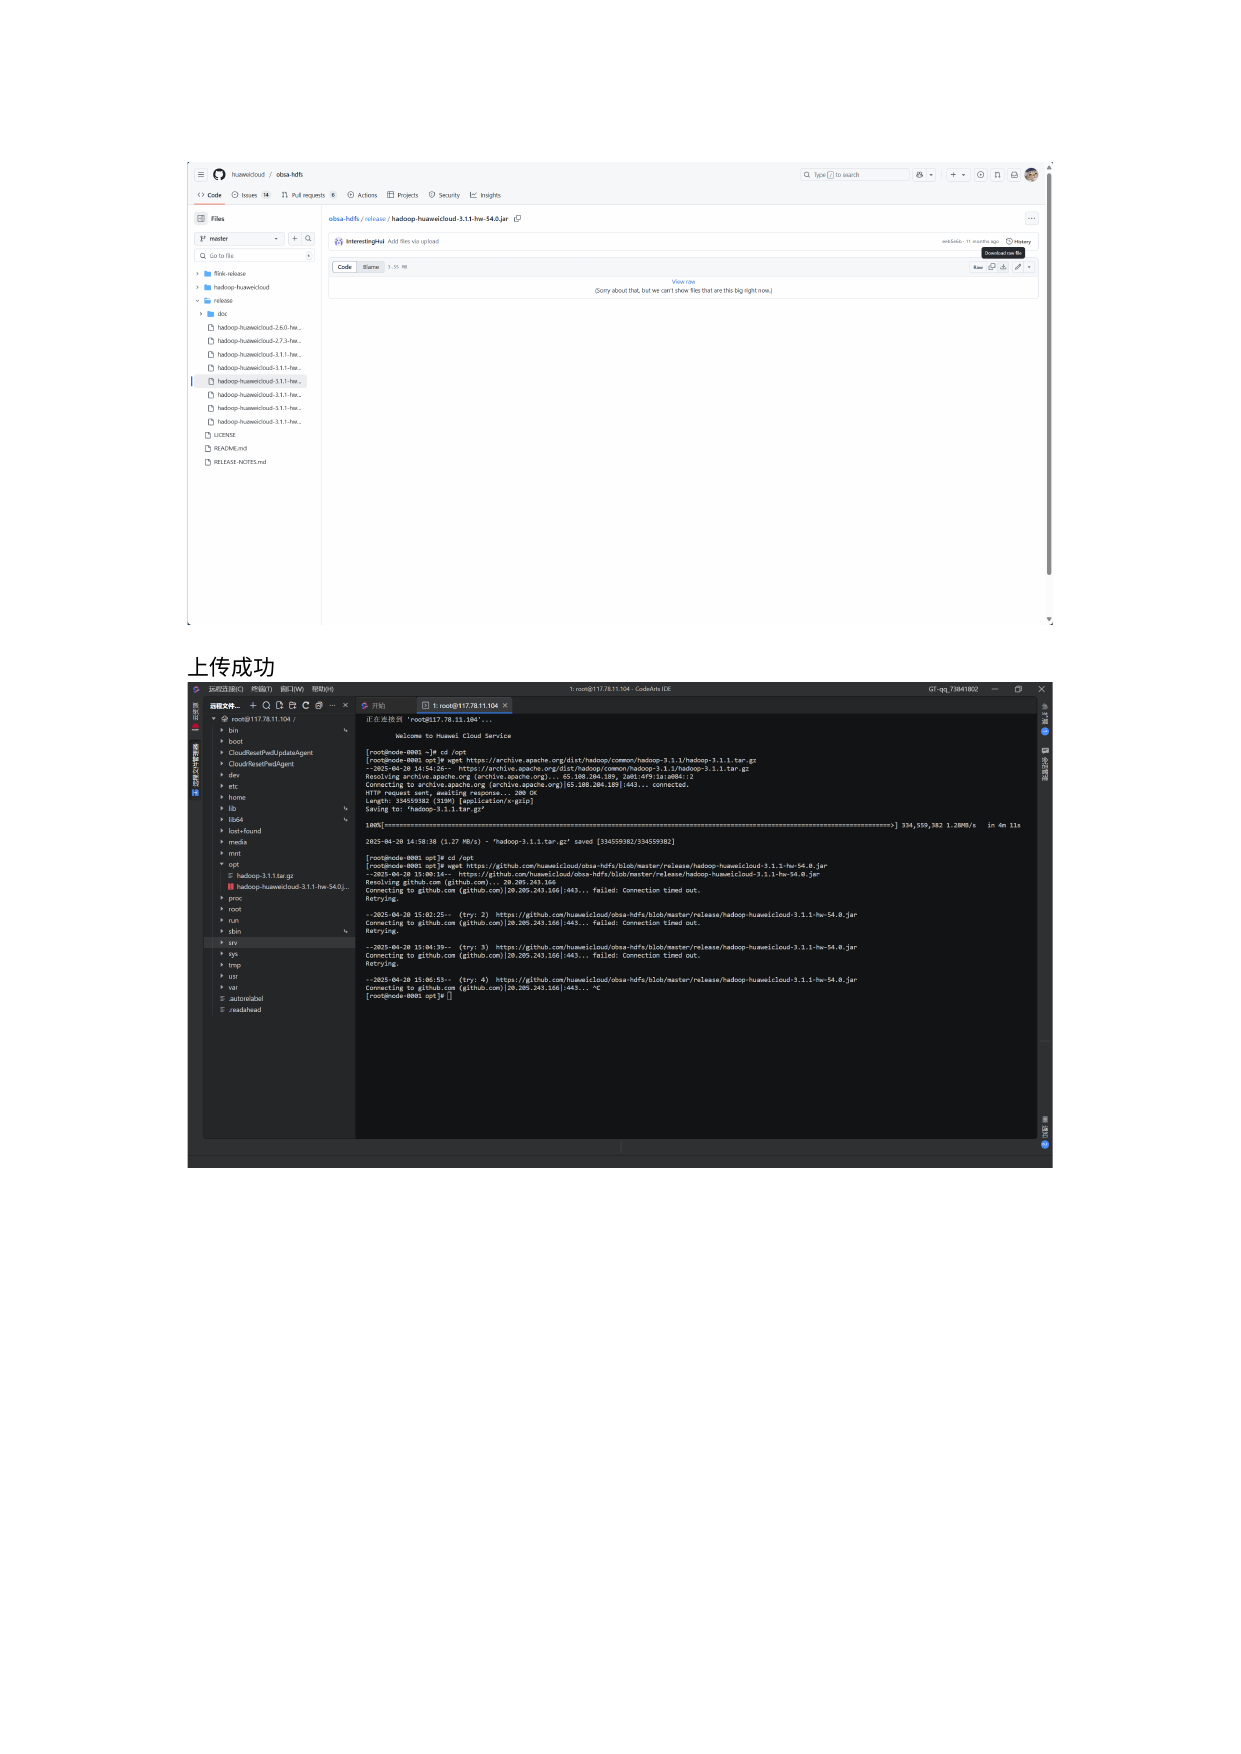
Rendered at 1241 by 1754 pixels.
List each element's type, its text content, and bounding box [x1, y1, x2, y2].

picture [187, 162, 1053, 625]
picture [187, 682, 1053, 1168]
text 上传成功 [187, 649, 1053, 682]
